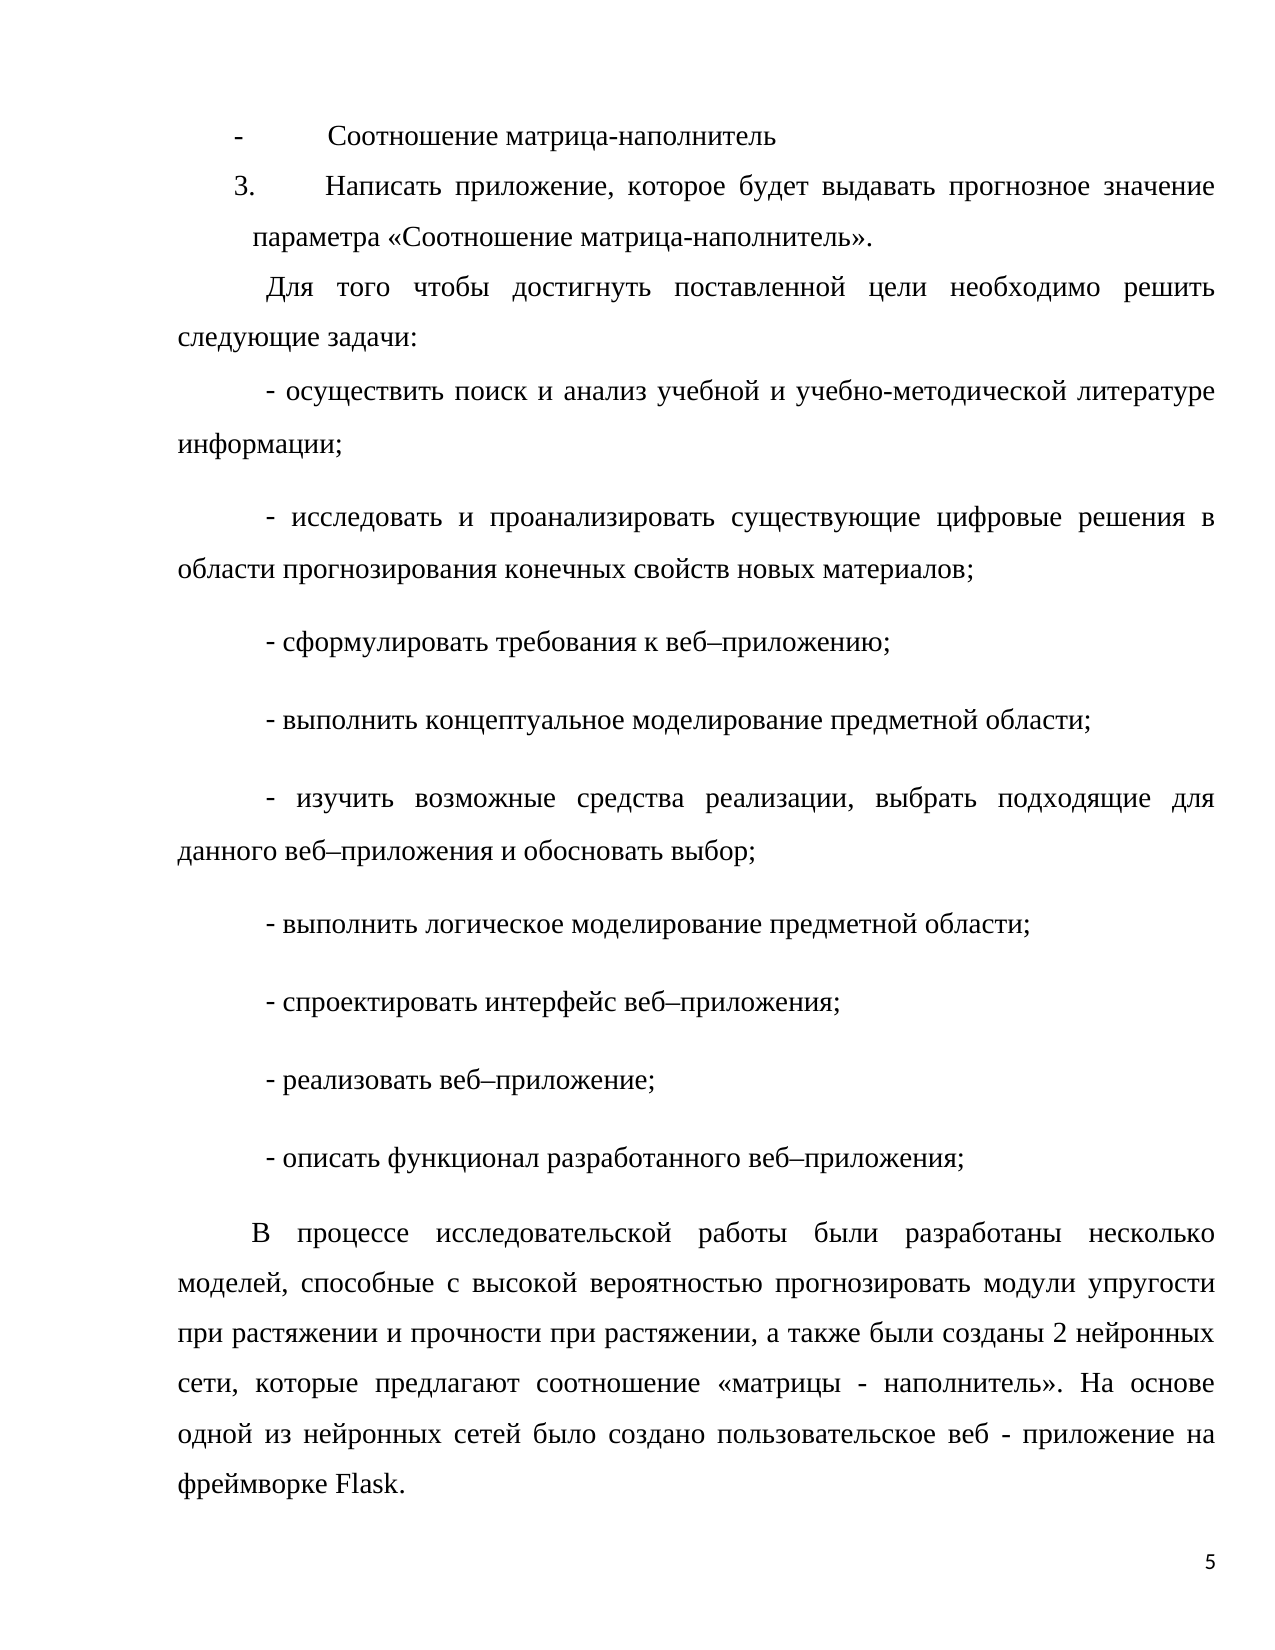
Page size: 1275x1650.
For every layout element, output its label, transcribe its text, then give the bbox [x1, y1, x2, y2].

list Соотношение матрица-наполнитель [233, 118, 1216, 152]
text - осуществить поиск и анализ учебной и учебно-методической литературе информации; [177, 370, 1216, 460]
text - спроектировать интерфейс веб–приложения; [177, 980, 1216, 1020]
text - исследовать и проанализировать существующие цифровые решения в области прогнозирования конечных свойств новых материалов; [177, 495, 1216, 585]
text - изучить возможные средства реализации, выбрать подходящие для данного веб–приложения и обосновать выбор; [177, 777, 1216, 867]
text В процессе исследовательской работы были разработаны несколько моделей, способные с высокой вероятностью прогнозировать модули упругости при растяжении и прочности при растяжении, а также были созданы 2 нейронных сети, которые предлагают соотношение «матрицы - наполнитель». На основе одной из нейронных сетей было создано пользовательское веб - приложение на фреймворке Flask. [177, 1215, 1216, 1500]
text Для того чтобы достигнуть поставленной цели необходимо решить следующие задачи: [177, 269, 1216, 353]
text - реализовать веб–приложение; [177, 1058, 1216, 1098]
text - описать функционал разработанного веб–приложения; [177, 1137, 1216, 1176]
text - выполнить логическое моделирование предметной области; [177, 902, 1216, 942]
text - выполнить концептуальное моделирование предметной области; [177, 699, 1216, 738]
list Написать приложение, которое будет выдавать прогнозное значение параметра «Соотношение матрица-наполнитель». [233, 168, 1216, 252]
text - сформулировать требования к веб–приложению; [177, 621, 1216, 660]
